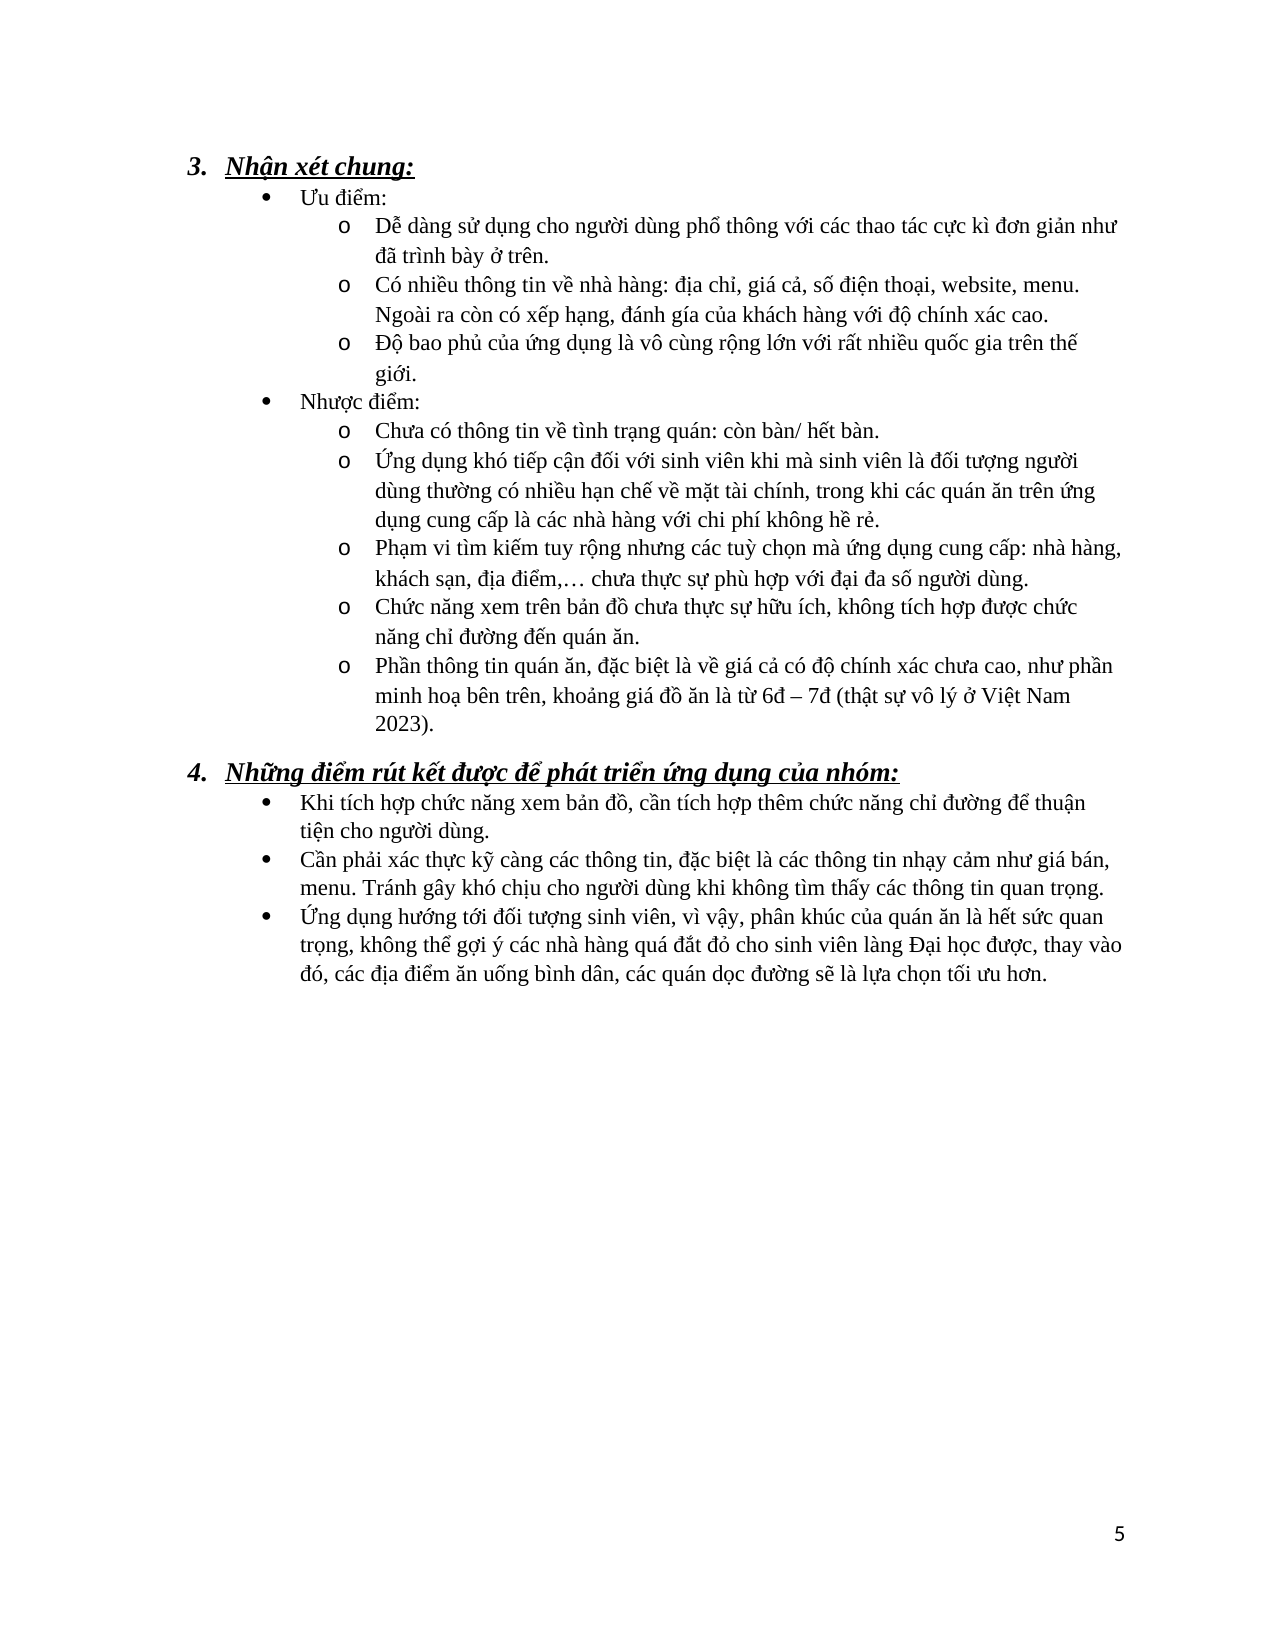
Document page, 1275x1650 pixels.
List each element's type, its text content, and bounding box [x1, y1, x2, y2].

list Phạm vi tìm kiếm tuy rộng nhưng các tuỳ chọn mà ứng dụng cung cấp: nhà hàng, khách sạn, địa điểm,… chưa thực sự phù hợp với đại đa số người dùng. [337, 534, 1125, 591]
subtitle Nhận xét chung: [187, 150, 1125, 181]
list Phần thông tin quán ăn, đặc biệt là về giá cả có độ chính xác chưa cao, như phần minh hoạ bên trên, khoảng giá đồ ăn là từ 6đ – 7đ (thật sự vô lý ở Việt Nam 2023). [337, 652, 1125, 737]
list Ưu điểm: [262, 183, 1125, 210]
list Chức năng xem trên bản đồ chưa thực sự hữu ích, không tích hợp được chức năng chỉ đường đến quán ăn. [337, 593, 1125, 650]
list Ứng dụng khó tiếp cận đối với sinh viên khi mà sinh viên là đối tượng người dùng thường có nhiều hạn chế về mặt tài chính, trong khi các quán ăn trên ứng dụng cung cấp là các nhà hàng với chi phí không hề rẻ. [337, 447, 1125, 532]
list Nhược điểm: [262, 388, 1125, 414]
subtitle Những điểm rút kết được để phát triển ứng dụng của nhóm: [187, 756, 1125, 787]
list Ứng dụng hướng tới đối tượng sinh viên, vì vậy, phân khúc của quán ăn là hết sức quan trọng, không thể gợi ý các nhà hàng quá đắt đỏ cho sinh viên làng Đại học được, thay vào đó, các địa điểm ăn uống bình dân, các quán dọc đường sẽ là lựa chọn tối ưu hơn. [262, 903, 1125, 986]
list Khi tích hợp chức năng xem bản đồ, cần tích hợp thêm chức năng chỉ đường để thuận tiện cho người dùng. [262, 789, 1125, 844]
list Chưa có thông tin về tình trạng quán: còn bàn/ hết bàn. [337, 417, 1125, 445]
list Dễ dàng sử dụng cho người dùng phổ thông với các thao tác cực kì đơn giản như đã trình bày ở trên. [337, 212, 1125, 269]
list Có nhiều thông tin về nhà hàng: địa chỉ, giá cả, số điện thoại, website, menu. Ngoài ra còn có xếp hạng, đánh gía của khách hàng với độ chính xác cao. [337, 271, 1125, 327]
list Độ bao phủ của ứng dụng là vô cùng rộng lớn với rất nhiều quốc gia trên thế giới. [337, 329, 1125, 386]
list Cần phải xác thực kỹ càng các thông tin, đặc biệt là các thông tin nhạy cảm như giá bán, menu. Tránh gây khó chịu cho người dùng khi không tìm thấy các thông tin quan trọng. [262, 846, 1125, 901]
